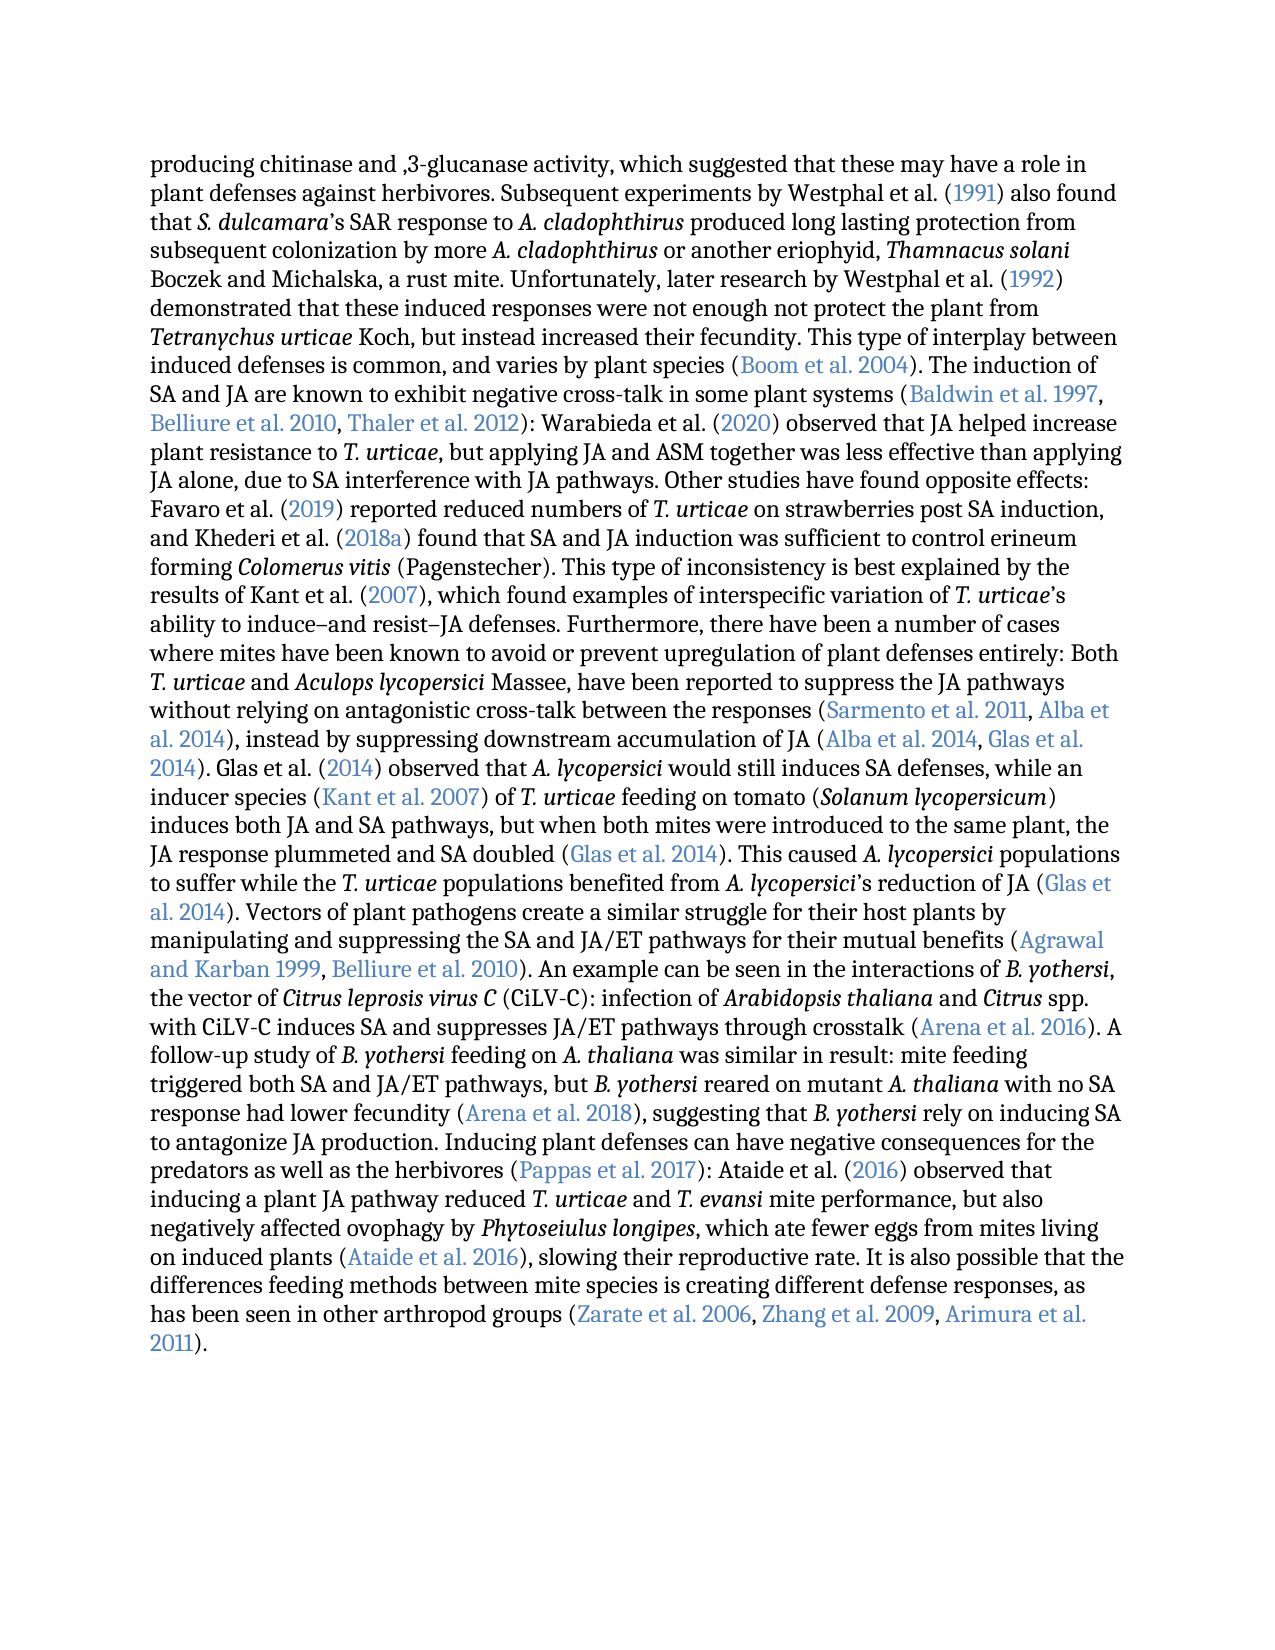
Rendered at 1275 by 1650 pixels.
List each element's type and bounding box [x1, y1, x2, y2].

text [150, 150, 1125, 1357]
